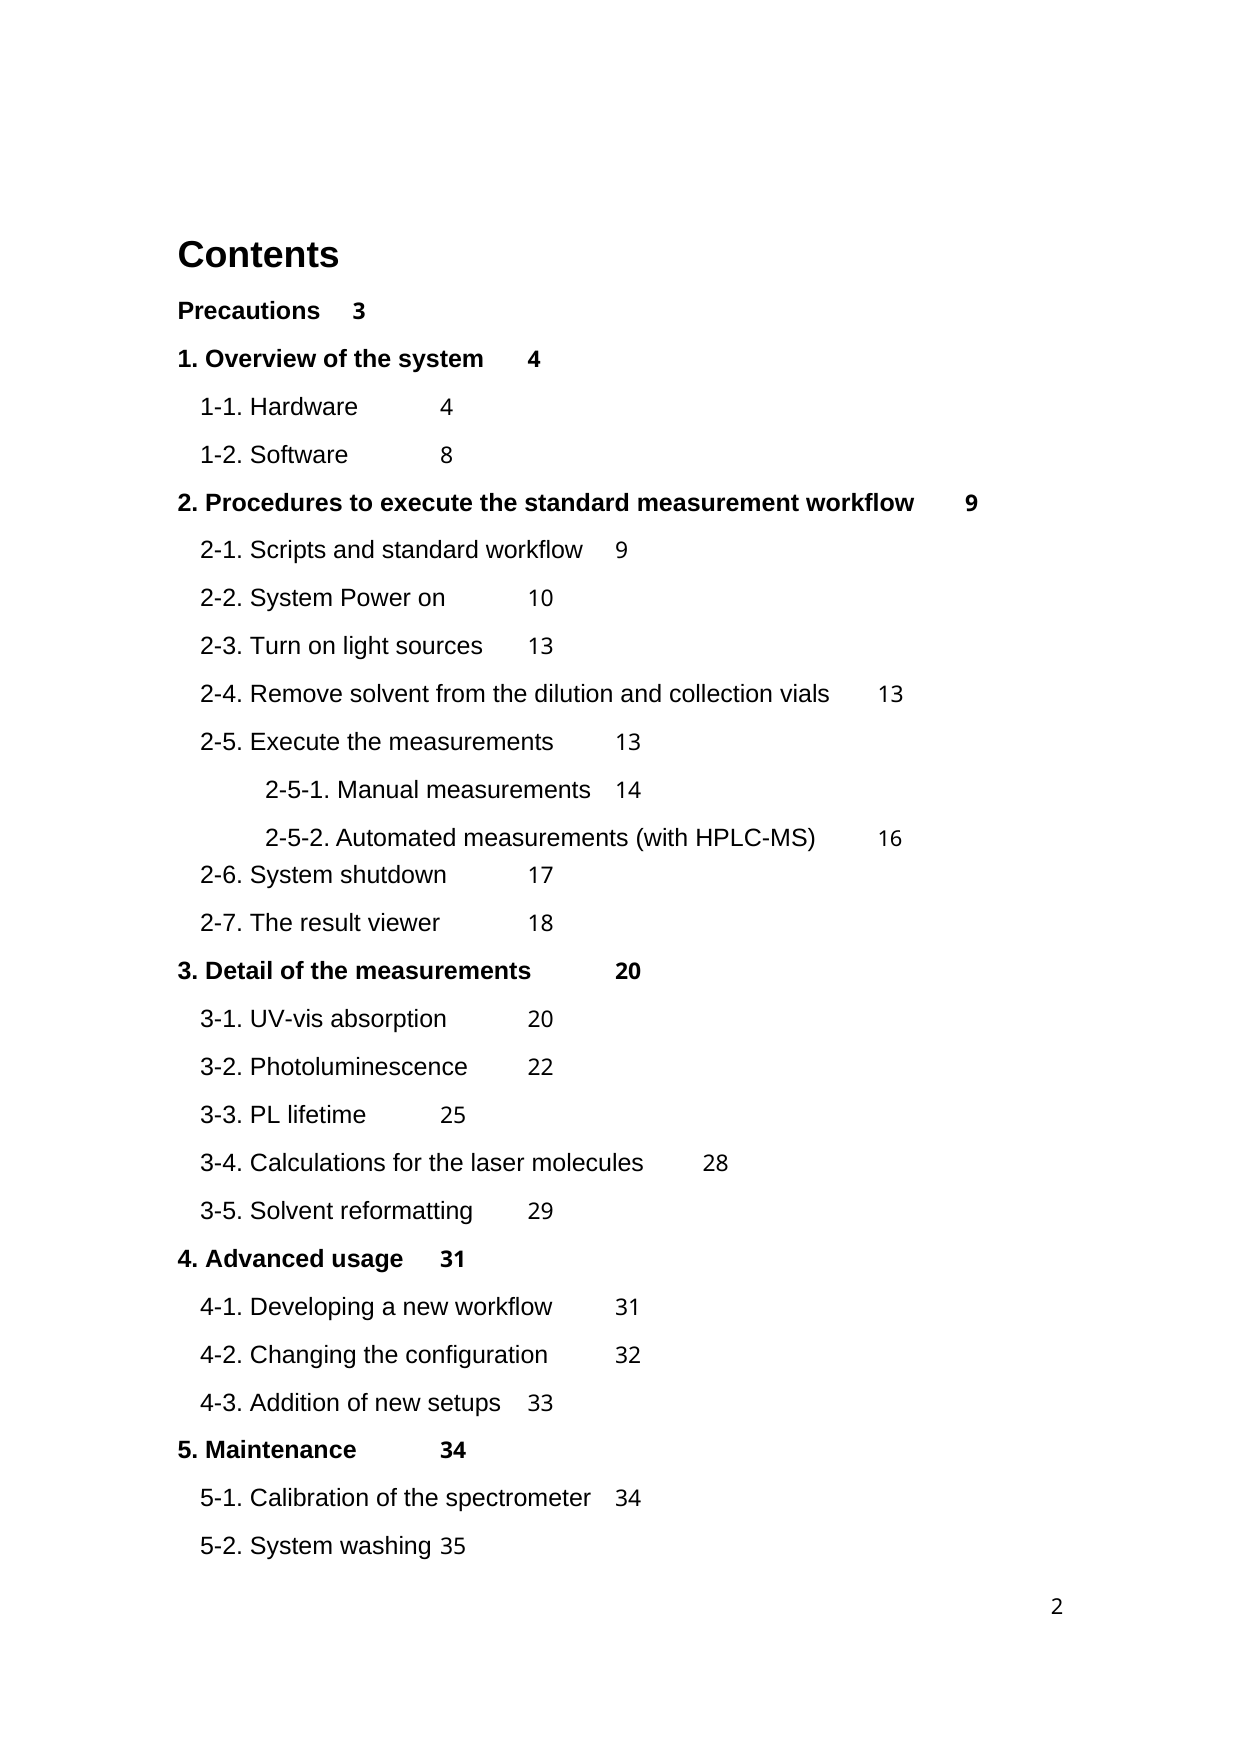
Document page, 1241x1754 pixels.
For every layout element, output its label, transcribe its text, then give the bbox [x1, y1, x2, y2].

text 2-5-2. Automated measurements (with HPLC-MS) 16 [177, 819, 1063, 856]
text 3-3. PL lifetime 25 [200, 1096, 1063, 1133]
text 4-3. Addition of new setups 33 [200, 1383, 1063, 1421]
text 2-3. Turn on light sources 13 [200, 627, 1063, 665]
text Contents [177, 217, 1063, 292]
text 3-4. Calculations for the laser molecules 28 [200, 1144, 1063, 1181]
text 2-2. System Power on 10 [200, 579, 1063, 617]
text 1. Overview of the system 4 [177, 340, 1063, 377]
text 5-2. System washing 35 [200, 1527, 1063, 1565]
text 2-6. System shutdown 17 [200, 856, 1063, 894]
text Precautions 3 [177, 292, 1063, 329]
text 1-1. Hardware 4 [200, 388, 1063, 425]
text 4-1. Developing a new workflow 31 [200, 1288, 1063, 1325]
text 1-2. Software 8 [200, 436, 1063, 473]
text 3-5. Solvent reformatting 29 [200, 1192, 1063, 1229]
text 2-7. The result viewer 18 [200, 904, 1063, 942]
text 2-5. Execute the measurements 13 [200, 723, 1063, 761]
text 5-1. Calibration of the spectrometer 34 [200, 1479, 1063, 1517]
text 4. Advanced usage 31 [177, 1240, 1063, 1277]
text 4-2. Changing the configuration 32 [200, 1336, 1063, 1373]
text 3-2. Photoluminescence 22 [200, 1048, 1063, 1086]
text 3-1. UV-vis absorption 20 [200, 1000, 1063, 1038]
text 2. Procedures to execute the standard measurement workflow 9 [177, 483, 1063, 521]
text 2-4. Remove solvent from the dilution and collection vials 13 [200, 675, 1063, 713]
text 5. Maintenance 34 [177, 1431, 1063, 1469]
text 2-5-1. Manual measurements 14 [200, 771, 1063, 808]
text 2-1. Scripts and standard workflow 9 [200, 531, 1063, 569]
text 3. Detail of the measurements 20 [177, 952, 1063, 990]
